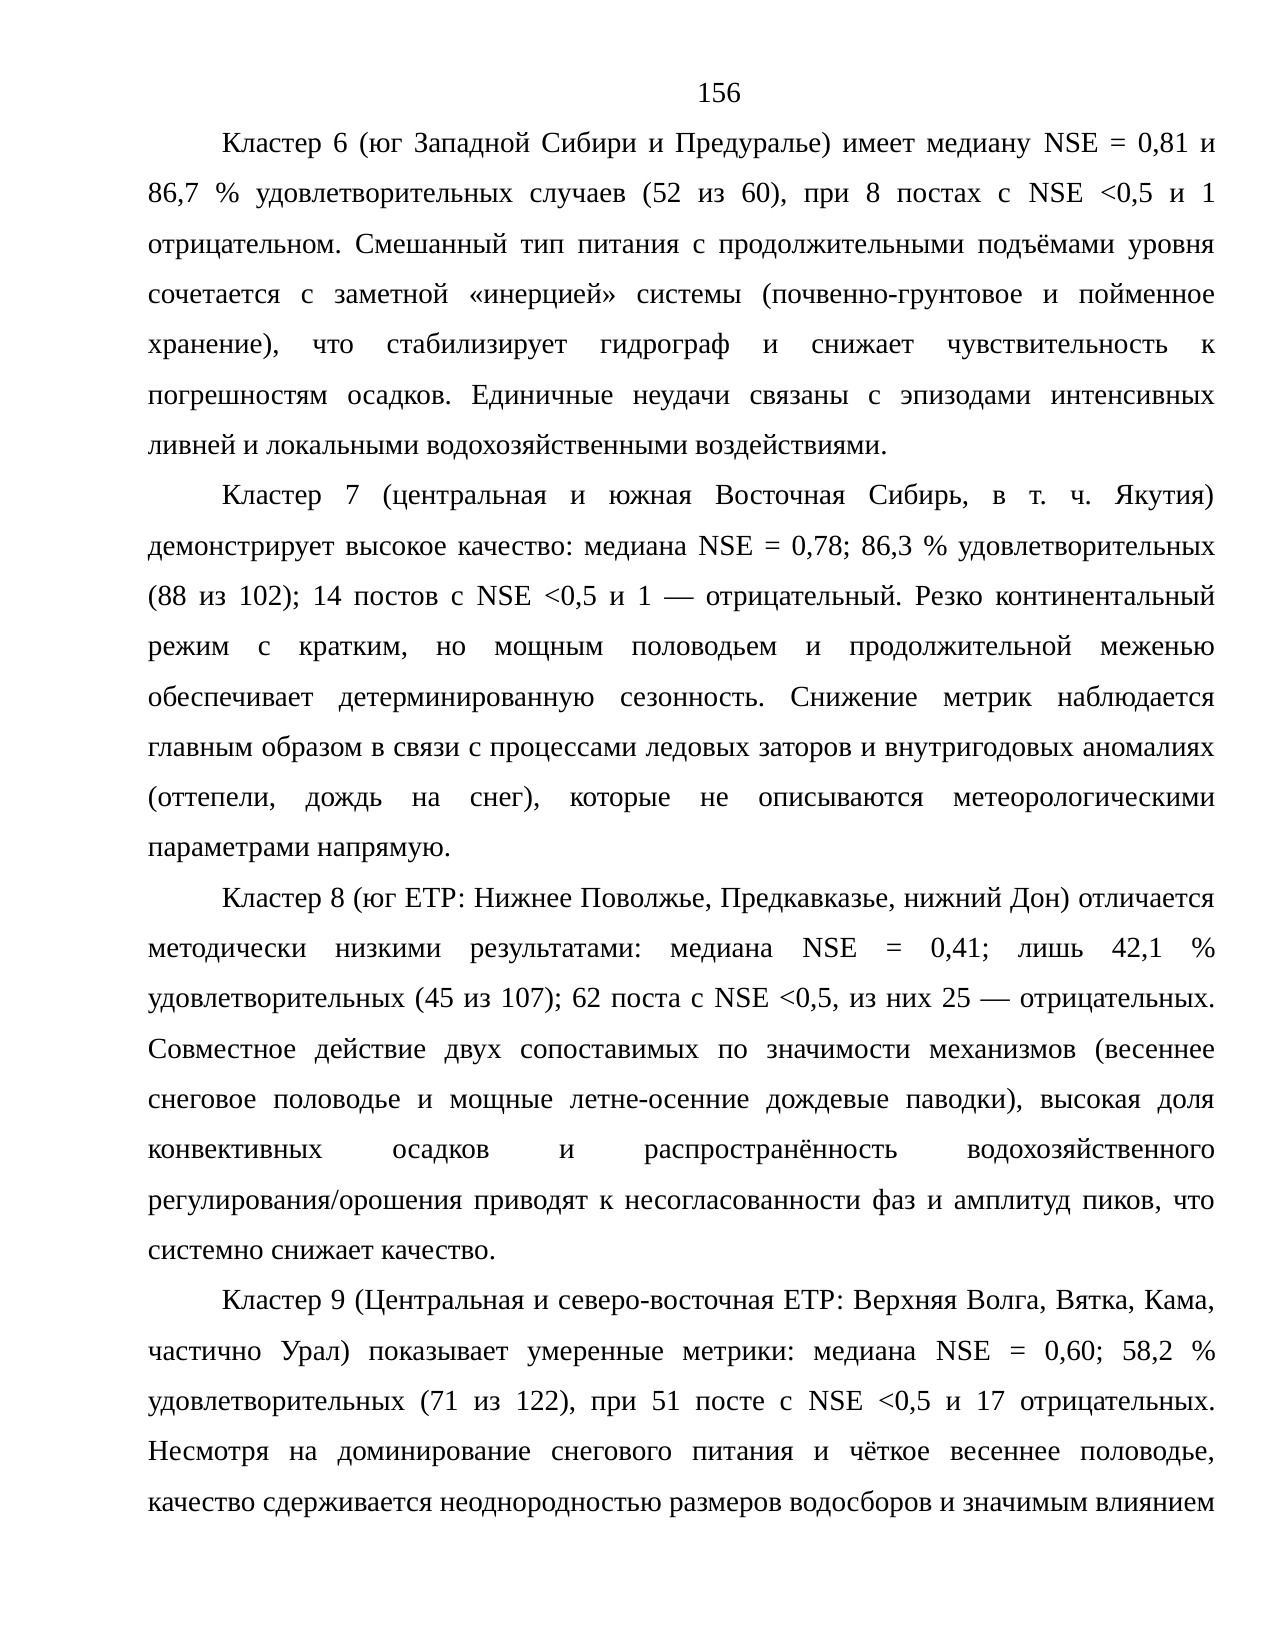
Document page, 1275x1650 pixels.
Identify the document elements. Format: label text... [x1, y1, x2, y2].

text Кластер 7 (центральная и южная Восточная Сибирь, в т. ч. Якутия) демонстрирует высокое качество: медиана NSE = 0,78; 86,3 % удовлетворительных (88 из 102); 14 постов с NSE <0,5 и 1 — отрицательный. Резко континентальный режим с кратким, но мощным половодьем и продолжительной меженью обеспечивает детерминированную сезонность. Снижение метрик наблюдается главным образом в связи с процессами ледовых заторов и внутригодовых аномалиях (оттепели, дождь на снег), которые не описываются метеорологическими параметрами напрямую. [148, 477, 1216, 863]
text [148, 1282, 1216, 1517]
text Кластер 8 (юг ЕТР: Нижнее Поволжье, Предкавказье, нижний Дон) отличается методически низкими результатами: медиана NSE = 0,41; лишь 42,1 % удовлетворительных (45 из 107); 62 поста с NSE <0,5, из них 25 — отрицательных. Совместное действие двух сопоставимых по значимости механизмов (весеннее снеговое половодье и мощные летне-осенние дождевые паводки), высокая доля конвективных осадков и распространённость водохозяйственного регулирования/орошения приводят к несогласованности фаз и амплитуд пиков, что системно снижает качество. [148, 880, 1216, 1266]
text Кластер 6 (юг Западной Сибири и Предуралье) имеет медиану NSE = 0,81 и 86,7 % удовлетворительных случаев (52 из 60), при 8 постах с NSE <0,5 и 1 отрицательном. Смешанный тип питания с продолжительными подъёмами уровня сочетается с заметной «инерцией» системы (почвенно-грунтовое и пойменное хранение), что стабилизирует гидрограф и снижает чувствительность к погрешностям осадков. Единичные неудачи связаны с эпизодами интенсивных ливней и локальными водохозяйственными воздействиями. [148, 125, 1216, 461]
